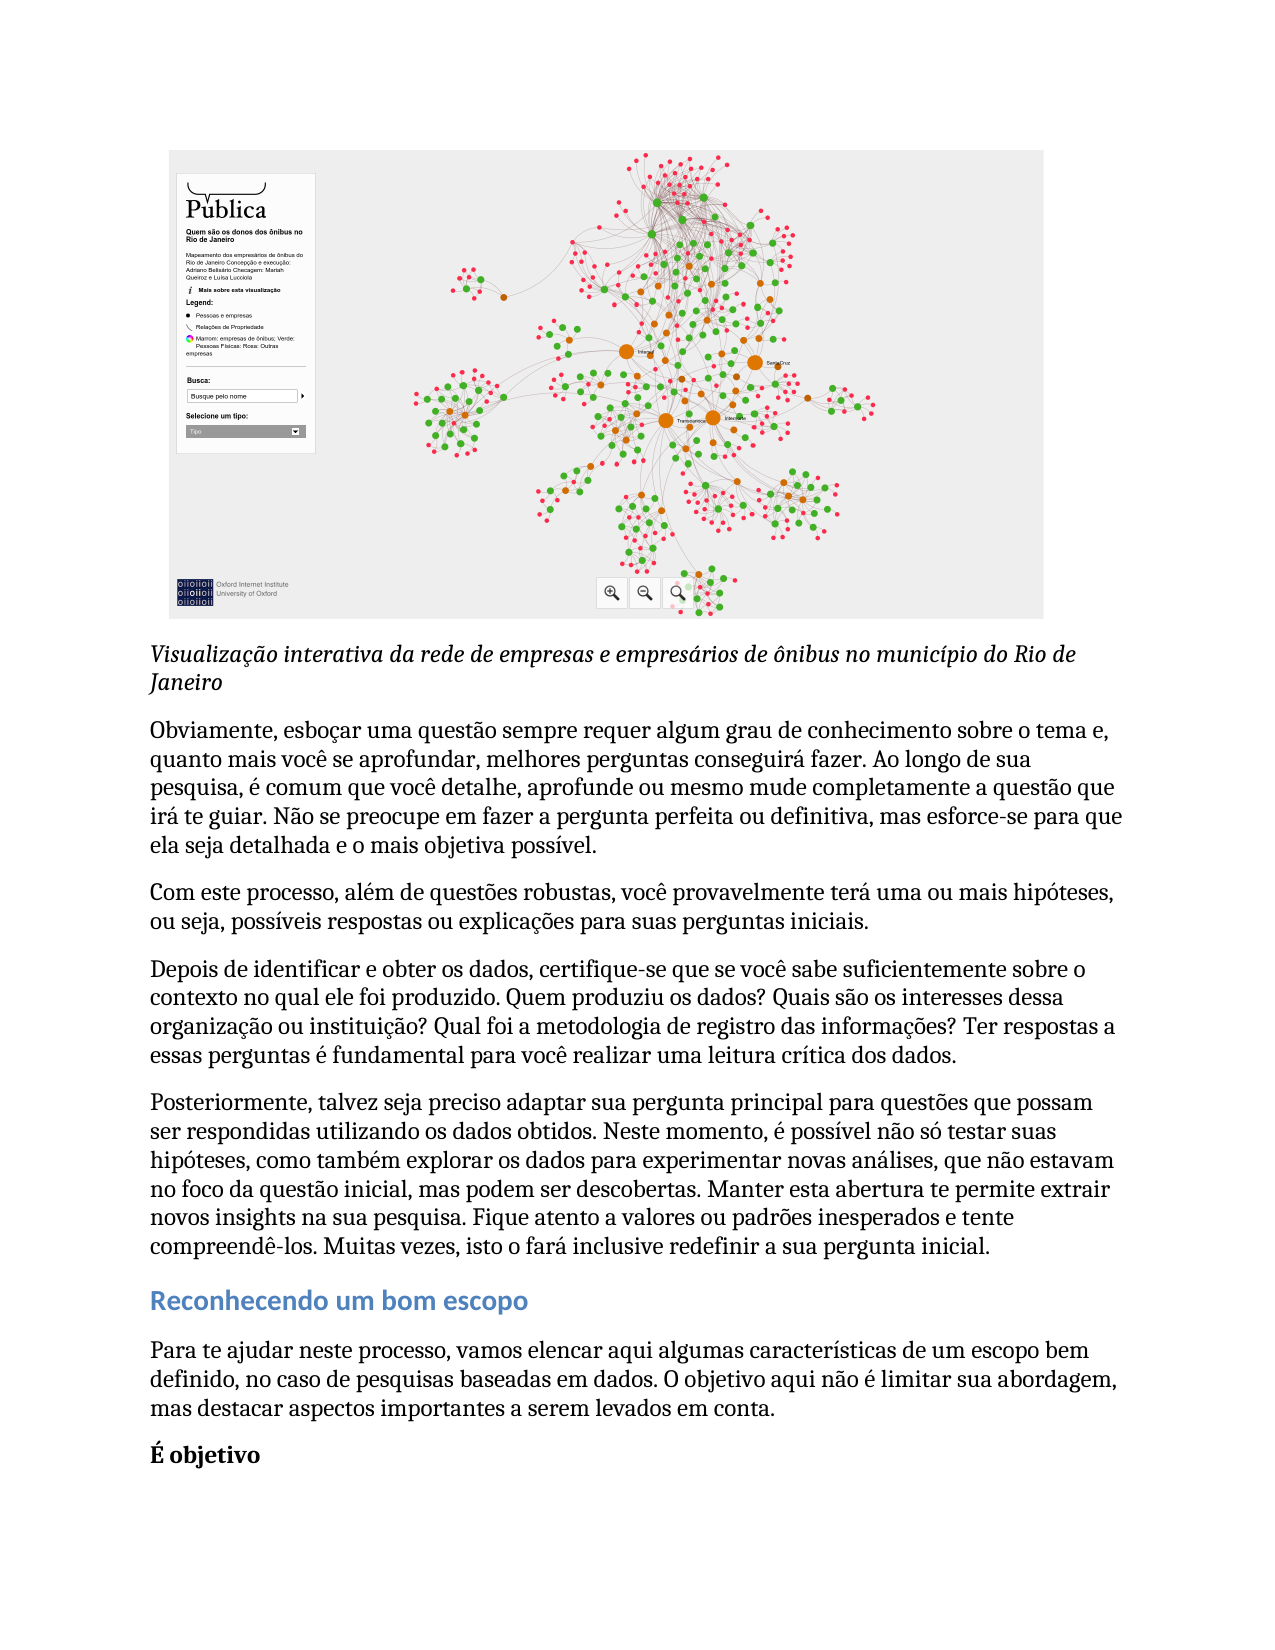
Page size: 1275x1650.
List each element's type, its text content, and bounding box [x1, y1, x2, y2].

text Para te ajudar neste processo, vamos elencar aqui algumas características de um escopo bem definido, no caso de pesquisas baseadas em dados. O objetivo aqui não é limitar sua abordagem, mas destacar aspectos importantes a serem levados em conta. [150, 1336, 1125, 1422]
text Posteriormente, talvez seja preciso adaptar sua pergunta principal para questões que possam ser respondidas utilizando os dados obtidos. Neste momento, é possível não só testar suas hipóteses, como também explorar os dados para experimentar novas análises, que não estavam no foco da questão inicial, mas podem ser descobertas. Manter esta abertura te permite extrair novos insights na sua pesquisa. Fique atento a valores ou padrões inesperados e tente compreendê-los. Muitas vezes, isto o fará inclusive redefinir a sua pergunta inicial. [150, 1088, 1125, 1261]
text É objetivo [150, 1441, 1125, 1470]
text Depois de identificar e obter os dados, certifique-se que se você sabe suficientemente sobre o contexto no qual ele foi produzido. Quem produziu os dados? Quais são os interesses dessa organização ou instituição? Qual foi a metodologia de registro das informações? Ter respostas a essas perguntas é fundamental para você realizar uma leitura crítica dos dados. [150, 954, 1125, 1069]
picture [168, 150, 1044, 619]
text Obviamente, esboçar uma questão sempre requer algum grau de conhecimento sobre o tema e, quanto mais você se aprofundar, melhores perguntas conseguirá fazer. Ao longo de sua pesquisa, é comum que você detalhe, aprofunde ou mesmo mude completamente a questão que irá te guiar. Não se preocupe em fazer a pergunta perfeita ou definitiva, mas esforce-se para que ela seja detalhada e o mais objetiva possível. [150, 716, 1125, 859]
text Visualização interativa da rede de empresas e empresários de ônibus no município do Rio de Janeiro [150, 639, 1125, 697]
subtitle Reconhecendo um bom escopo [150, 1282, 1125, 1317]
text Com este processo, além de questões robustas, você provavelmente terá uma ou mais hipóteses, ou seja, possíveis respostas ou explicações para suas perguntas iniciais. [150, 878, 1125, 936]
